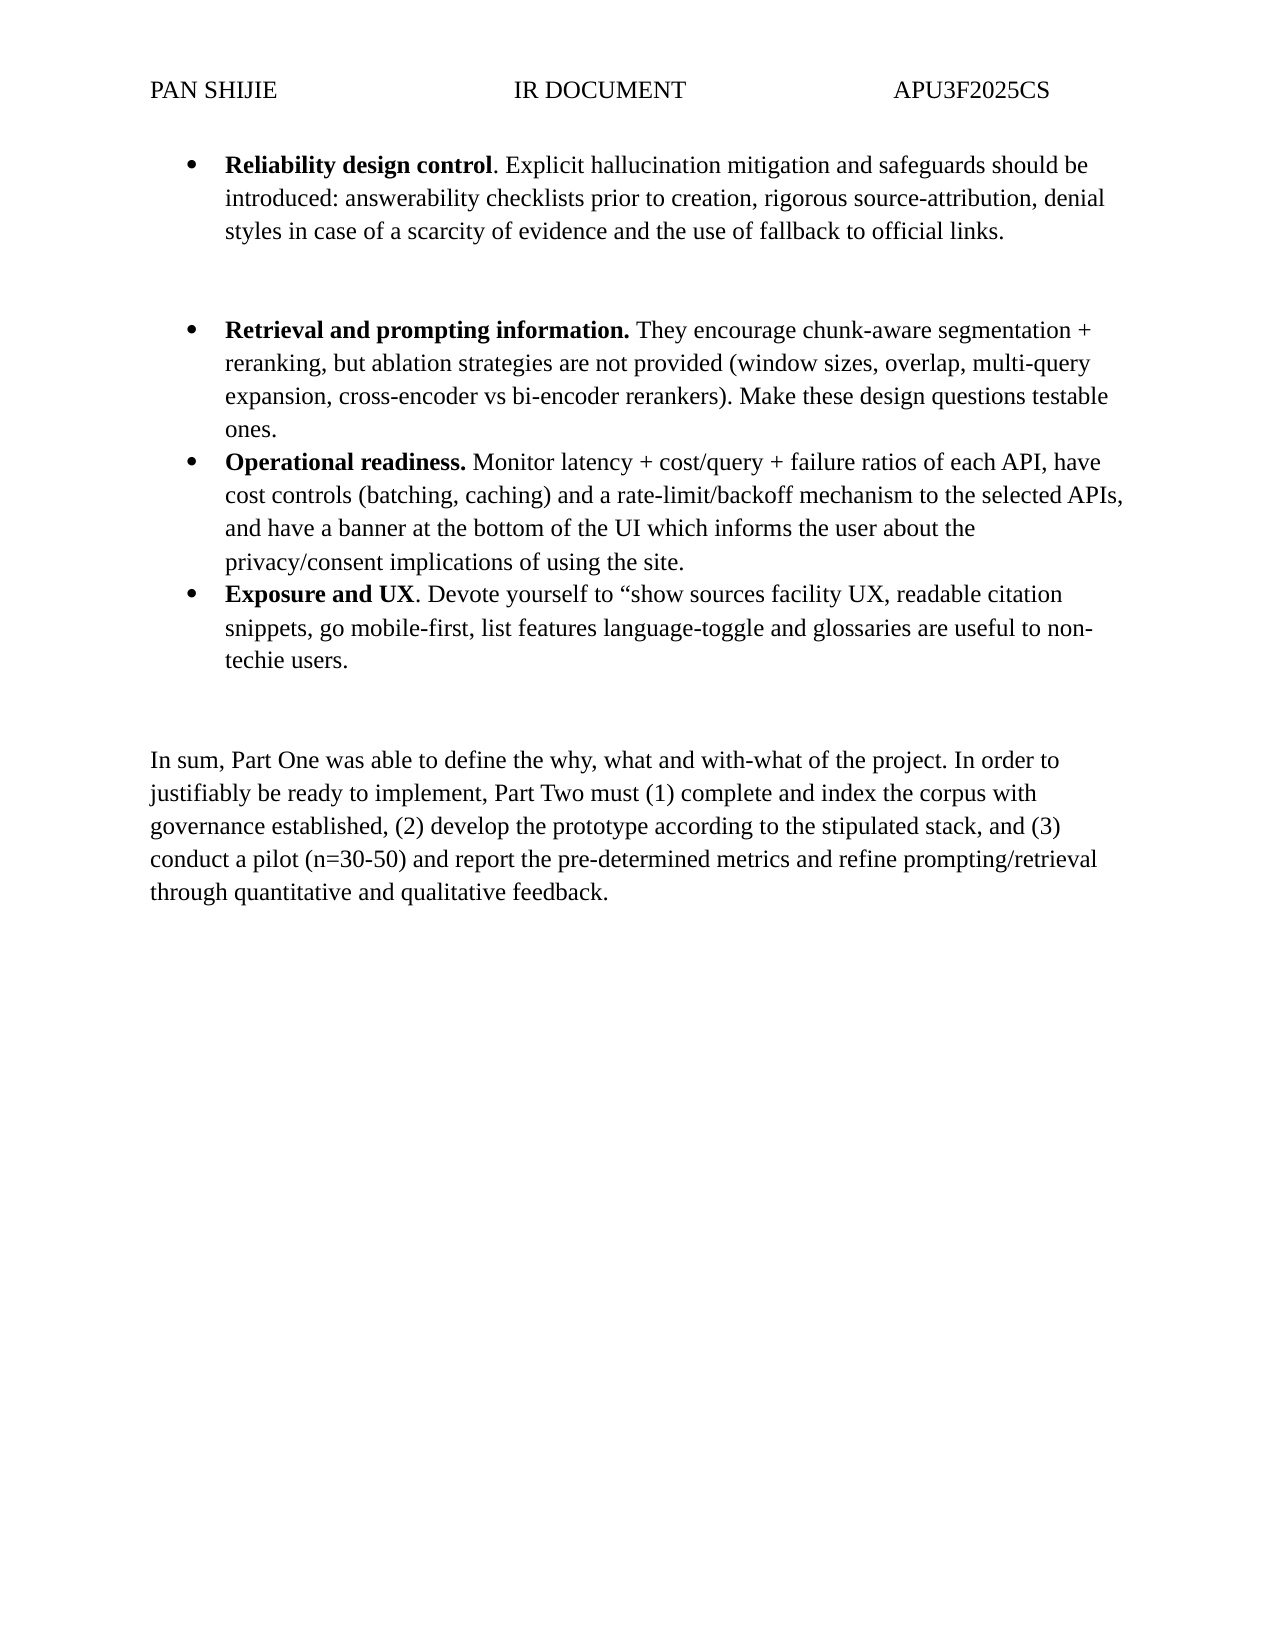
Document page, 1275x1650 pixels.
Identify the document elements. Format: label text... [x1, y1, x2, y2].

list Retrieval and prompting information. They encourage chunk-aware segmentation + reranking, but ablation strategies are not provided (window sizes, overlap, multi-query expansion, cross-encoder vs bi-encoder rerankers). Make these design questions testable ones. [187, 315, 1125, 443]
list Exposure and UX. Devote yourself to “show sources facility UX, readable citation snippets, go mobile-first, list features language-toggle and glossaries are useful to non-techie users. [187, 579, 1125, 674]
list Operational readiness. Monitor latency + cost/query + failure ratios of each API, have cost controls (batching, caching) and a rate-limit/backoff mechanism to the selected APIs, and have a banner at the bottom of the UI which informs the user about the privacy/consent implications of using the site. [187, 447, 1125, 575]
list Reliability design control. Explicit hallucination mitigation and safeguards should be introduced: answerability checklists prior to creation, rigorous source-attribution, denial styles in case of a scarcity of evidence and the use of fallback to official links. [187, 150, 1125, 245]
text In sum, Part One was able to define the why, what and with-what of the project. In order to justifiably be ready to implement, Part Two must (1) complete and index the corpus with governance established, (2) develop the prototype according to the stipulated stack, and (3) conduct a pilot (n=30-50) and report the pre-determined metrics and refine prompting/retrieval through quantitative and qualitative feedback. [150, 745, 1125, 906]
